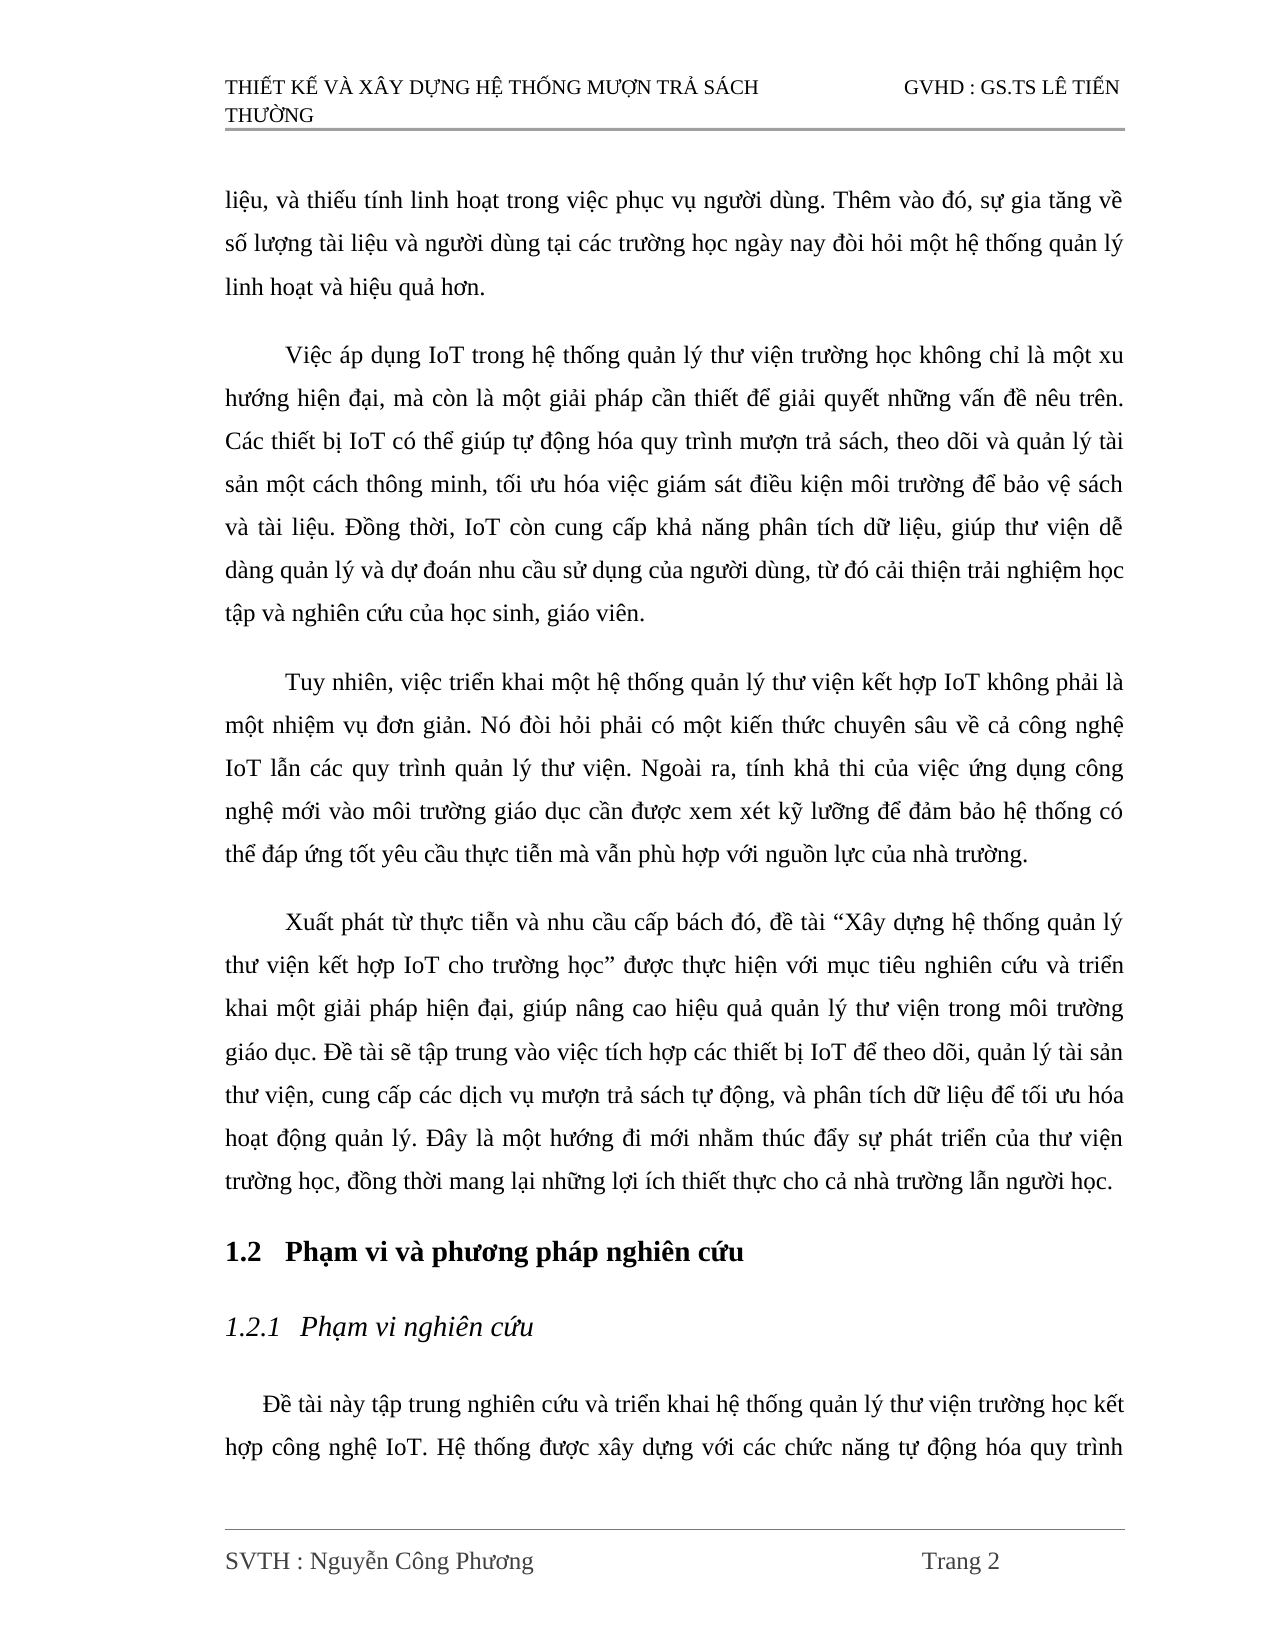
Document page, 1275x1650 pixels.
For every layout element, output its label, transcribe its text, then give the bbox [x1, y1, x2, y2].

text Tuy nhiên, việc triển khai một hệ thống quản lý thư viện kết hợp IoT không phải là một nhiệm vụ đơn giản. Nó đòi hỏi phải có một kiến thức chuyên sâu về cả công nghệ IoT lẫn các quy trình quản lý thư viện. Ngoài ra, tính khả thi của việc ứng dụng công nghệ mới vào môi trường giáo dục cần được xem xét kỹ lưỡng để đảm bảo hệ thống có thể đáp ứng tốt yêu cầu thực tiễn mà vẫn phù hợp với nguồn lực của nhà trường. [225, 667, 1125, 868]
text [225, 185, 1125, 300]
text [225, 1389, 1125, 1461]
text Việc áp dụng IoT trong hệ thống quản lý thư viện trường học không chỉ là một xu hướng hiện đại, mà còn là một giải pháp cần thiết để giải quyết những vấn đề nêu trên. Các thiết bị IoT có thể giúp tự động hóa quy trình mượn trả sách, theo dõi và quản lý tài sản một cách thông minh, tối ưu hóa việc giám sát điều kiện môi trường để bảo vệ sách và tài liệu. Đồng thời, IoT còn cung cấp khả năng phân tích dữ liệu, giúp thư viện dễ dàng quản lý và dự đoán nhu cầu sử dụng của người dùng, từ đó cải thiện trải nghiệm học tập và nghiên cứu của học sinh, giáo viên. [225, 340, 1125, 627]
subtitle Phạm vi nghiên cứu [225, 1309, 1125, 1343]
subtitle Phạm vi và phương pháp nghiên cứu [225, 1234, 1125, 1268]
text Xuất phát từ thực tiễn và nhu cầu cấp bách đó, đề tài “Xây dựng hệ thống quản lý thư viện kết hợp IoT cho trường học” được thực hiện với mục tiêu nghiên cứu và triển khai một giải pháp hiện đại, giúp nâng cao hiệu quả quản lý thư viện trong môi trường giáo dục. Đề tài sẽ tập trung vào việc tích hợp các thiết bị IoT để theo dõi, quản lý tài sản thư viện, cung cấp các dịch vụ mượn trả sách tự động, và phân tích dữ liệu để tối ưu hóa hoạt động quản lý. Đây là một hướng đi mới nhằm thúc đẩy sự phát triển của thư viện trường học, đồng thời mang lại những lợi ích thiết thực cho cả nhà trường lẫn người học. [225, 907, 1125, 1195]
